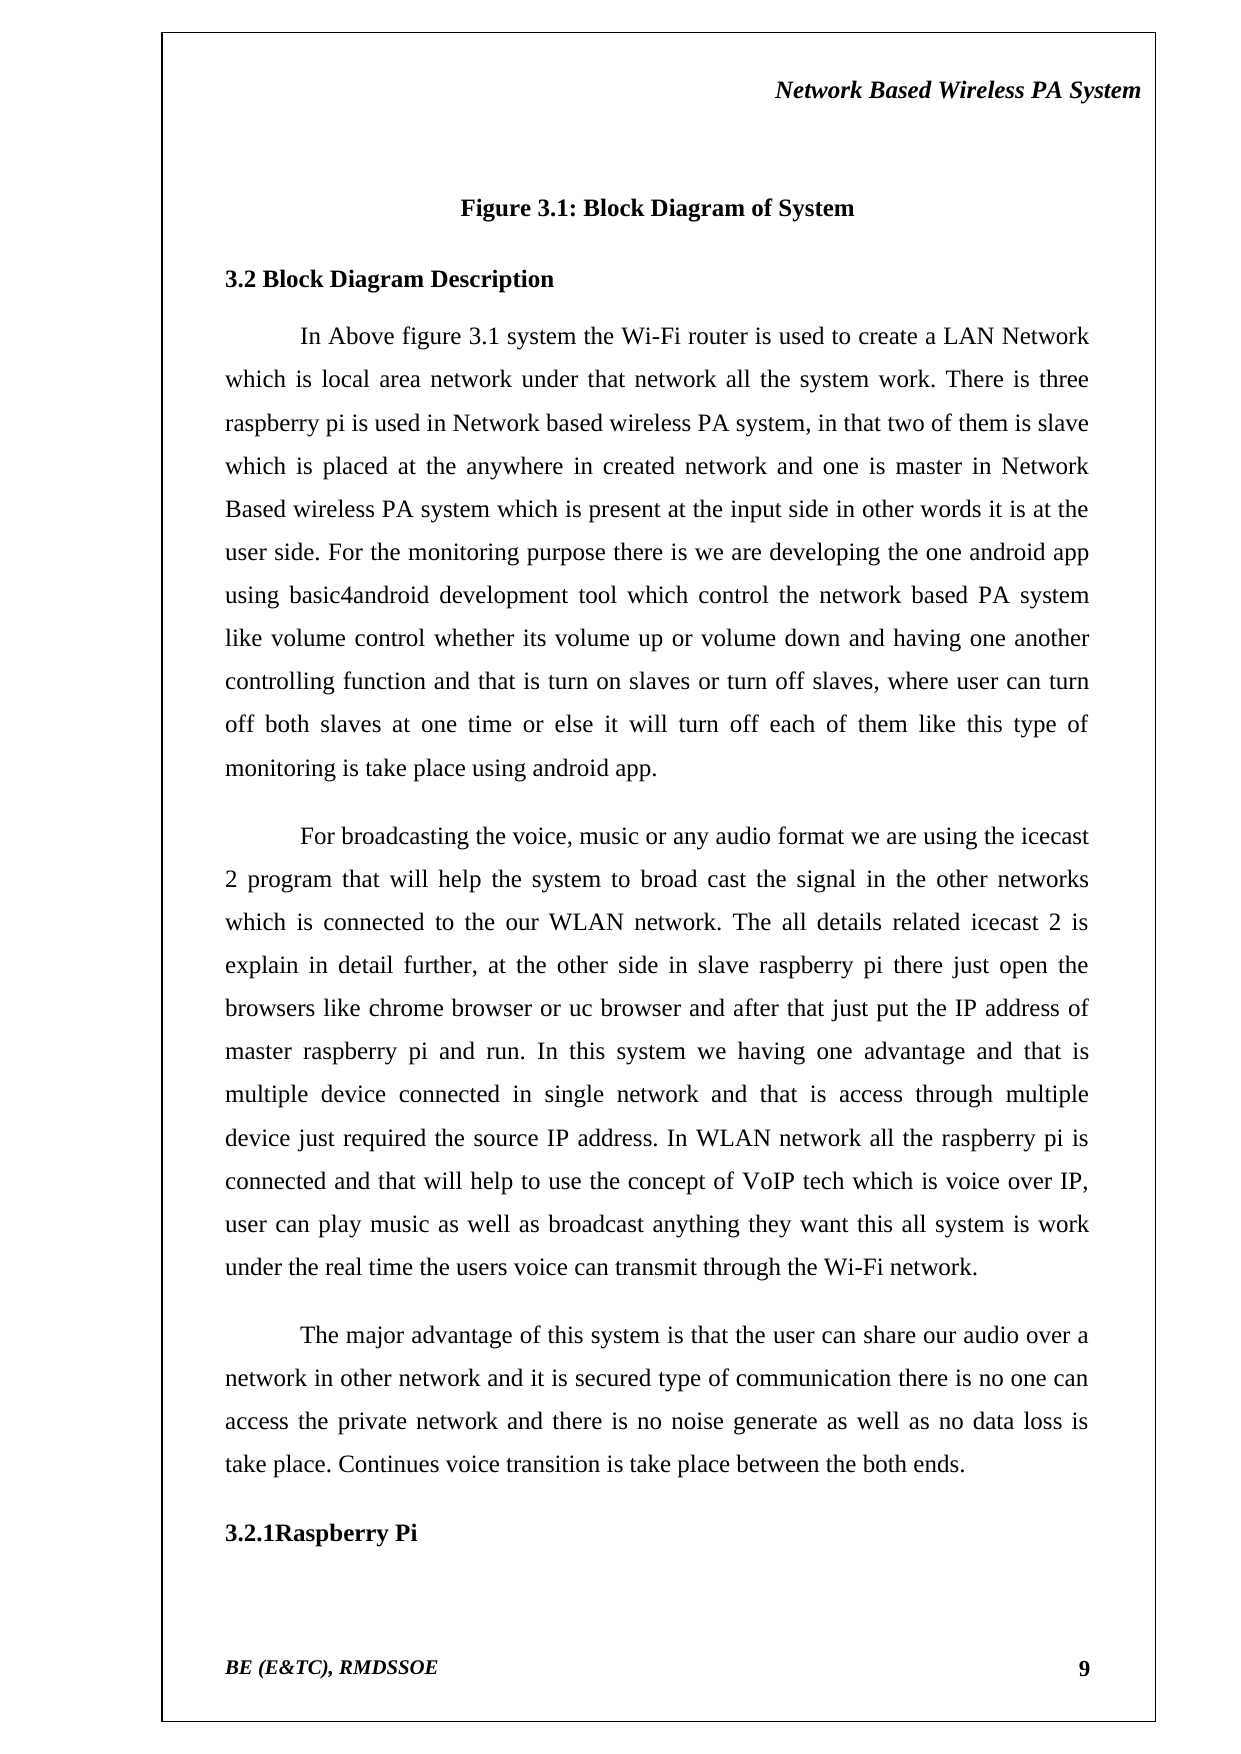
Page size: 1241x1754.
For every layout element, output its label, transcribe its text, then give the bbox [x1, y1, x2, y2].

text Figure 3.1: Block Diagram of System [225, 193, 1090, 222]
text 3.2 Block Diagram Description [225, 264, 1090, 293]
text 3.2.1Raspberry Pi [225, 1518, 1090, 1546]
text For broadcasting the voice, music or any audio format we are using the icecast 2 program that will help the system to broad cast the signal in the other networks which is connected to the our WLAN network. The all details related icecast 2 is explain in detail further, at the other side in slave raspberry pi there just open the browsers like chrome browser or uc browser and after that just put the IP address of master raspberry pi and run. In this system we having one advantage and that is multiple device connected in single network and that is access through multiple device just required the source IP address. In WLAN network all the raspberry pi is connected and that will help to use the concept of VoIP tech which is voice over IP, user can play music as well as broadcast anything they want this all system is work under the real time the users voice can transmit through the Wi-Fi network. [225, 821, 1090, 1281]
text The major advantage of this system is that the user can share our audio over a network in other network and it is secured type of communication there is no one can access the private network and there is no noise generate as well as no data loss is take place. Continues voice transition is take place between the both ends. [225, 1320, 1090, 1478]
text In Above figure 3.1 system the Wi-Fi router is used to create a LAN Network which is local area network under that network all the system work. There is three raspberry pi is used in Network based wireless PA system, in that two of them is slave which is placed at the anywhere in created network and one is master in Network Based wireless PA system which is present at the input side in other words it is at the user side. For the monitoring purpose there is we are developing the one android app using basic4android development tool which control the network based PA system like volume control whether its volume up or volume down and having one another controlling function and that is turn on slaves or turn off slaves, where user can turn off both slaves at one time or else it will turn off each of them like this type of monitoring is take place using android app. [225, 321, 1090, 781]
